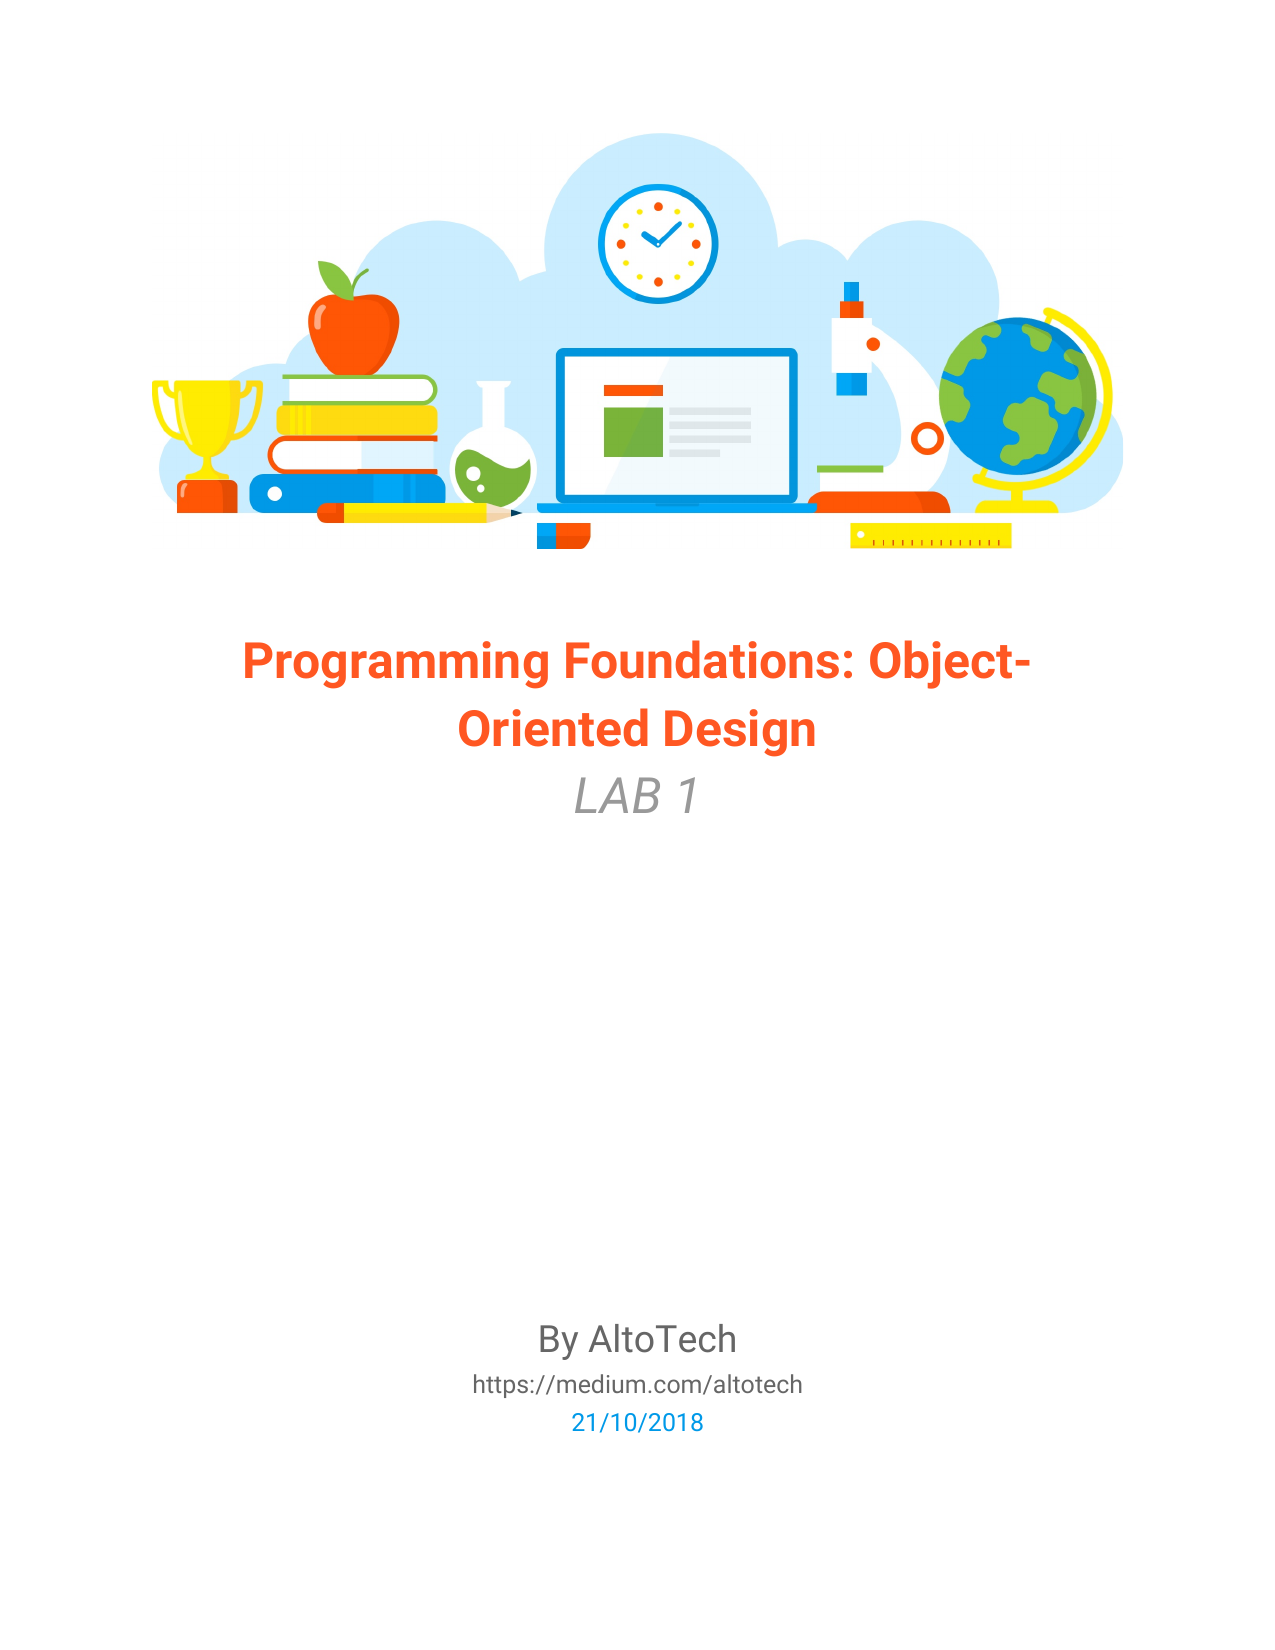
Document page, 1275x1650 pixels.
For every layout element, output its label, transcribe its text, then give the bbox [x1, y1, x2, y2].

picture [152, 133, 1124, 549]
title Programming Foundations: Object-Oriented Design [150, 632, 1125, 758]
subtitle LAB 1 [150, 767, 1125, 826]
text By AltoTech https://medium.com/altotech [150, 1317, 1125, 1399]
text 21/10/2018 [150, 1408, 1125, 1437]
